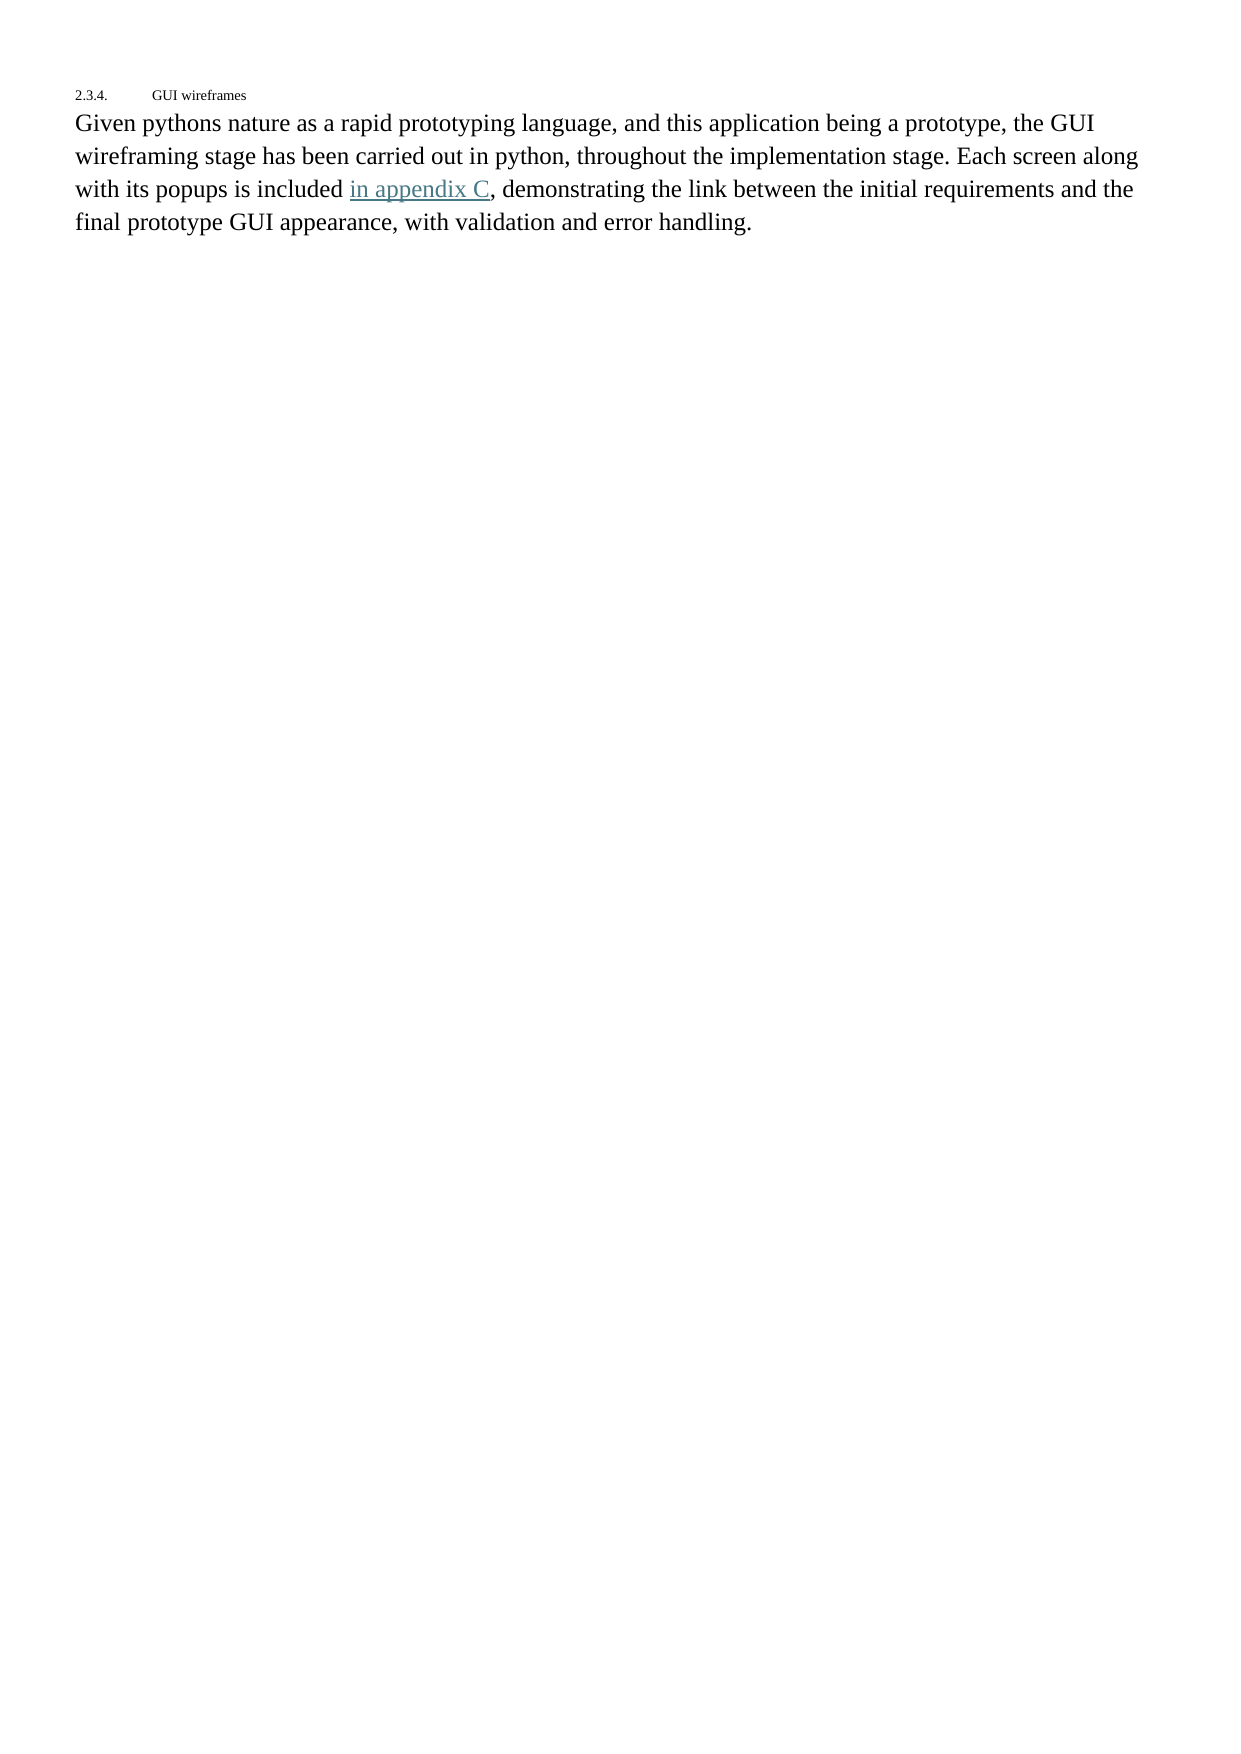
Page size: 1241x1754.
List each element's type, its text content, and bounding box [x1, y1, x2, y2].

text Given pythons nature as a rapid prototyping language, and this application being a prototype, the GUI wireframing stage has been carried out in python, throughout the implementation stage. Each screen along with its popups is included in appendix C, demonstrating the link between the initial requirements and the final prototype GUI appearance, with validation and error handling. [75, 108, 1165, 236]
text GUI wireframes [75, 75, 1165, 104]
